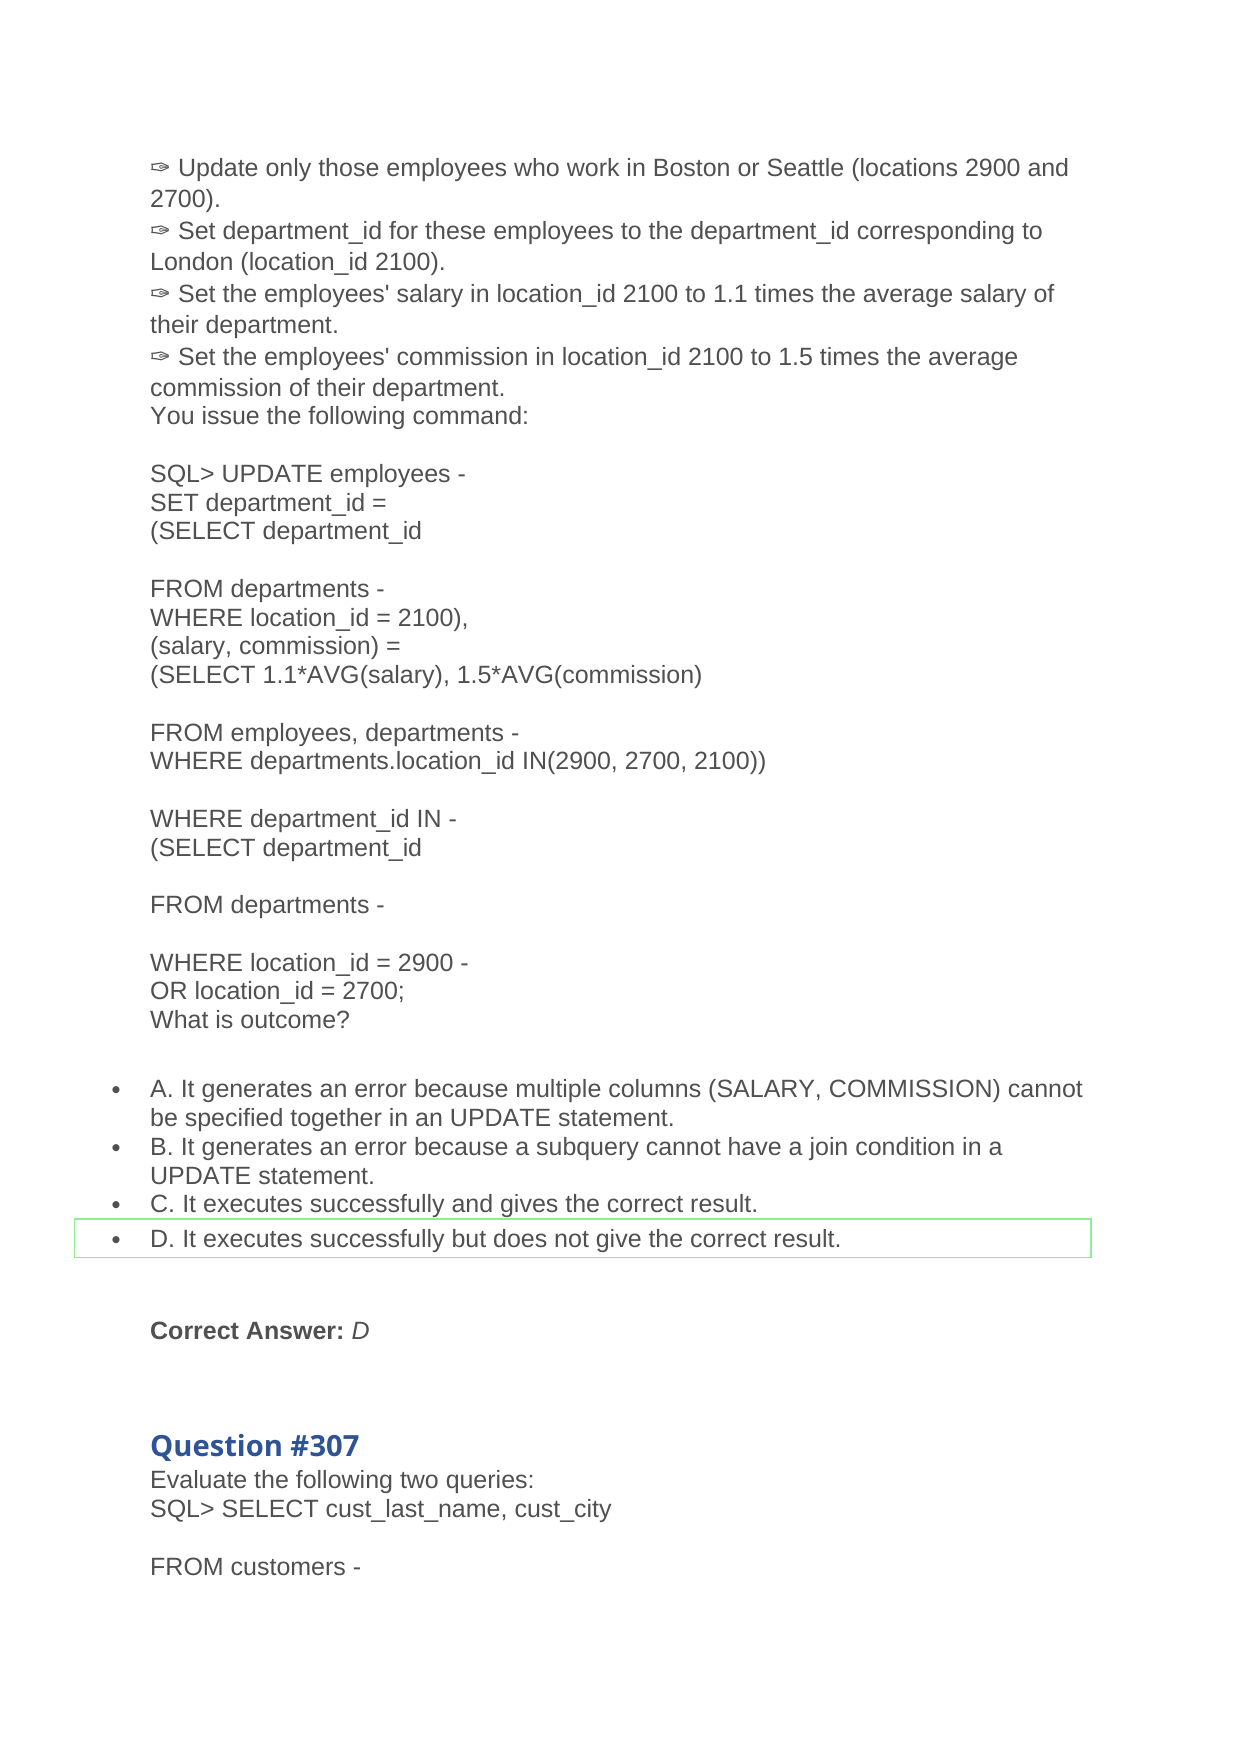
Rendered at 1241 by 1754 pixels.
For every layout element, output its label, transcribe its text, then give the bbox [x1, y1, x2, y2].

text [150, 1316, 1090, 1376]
list C. It executes successfully and gives the correct result. [112, 1189, 1090, 1218]
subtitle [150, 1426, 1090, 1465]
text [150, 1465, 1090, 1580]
list D. It executes successfully but does not give the correct result. [75, 1220, 1090, 1257]
list A. It generates an error because multiple columns (SALARY, COMMISSION) cannot be specified together in an UPDATE statement. [112, 1074, 1090, 1132]
list B. It generates an error because a subquery cannot have a join condition in a UPDATE statement. [112, 1132, 1090, 1189]
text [150, 150, 1090, 1034]
